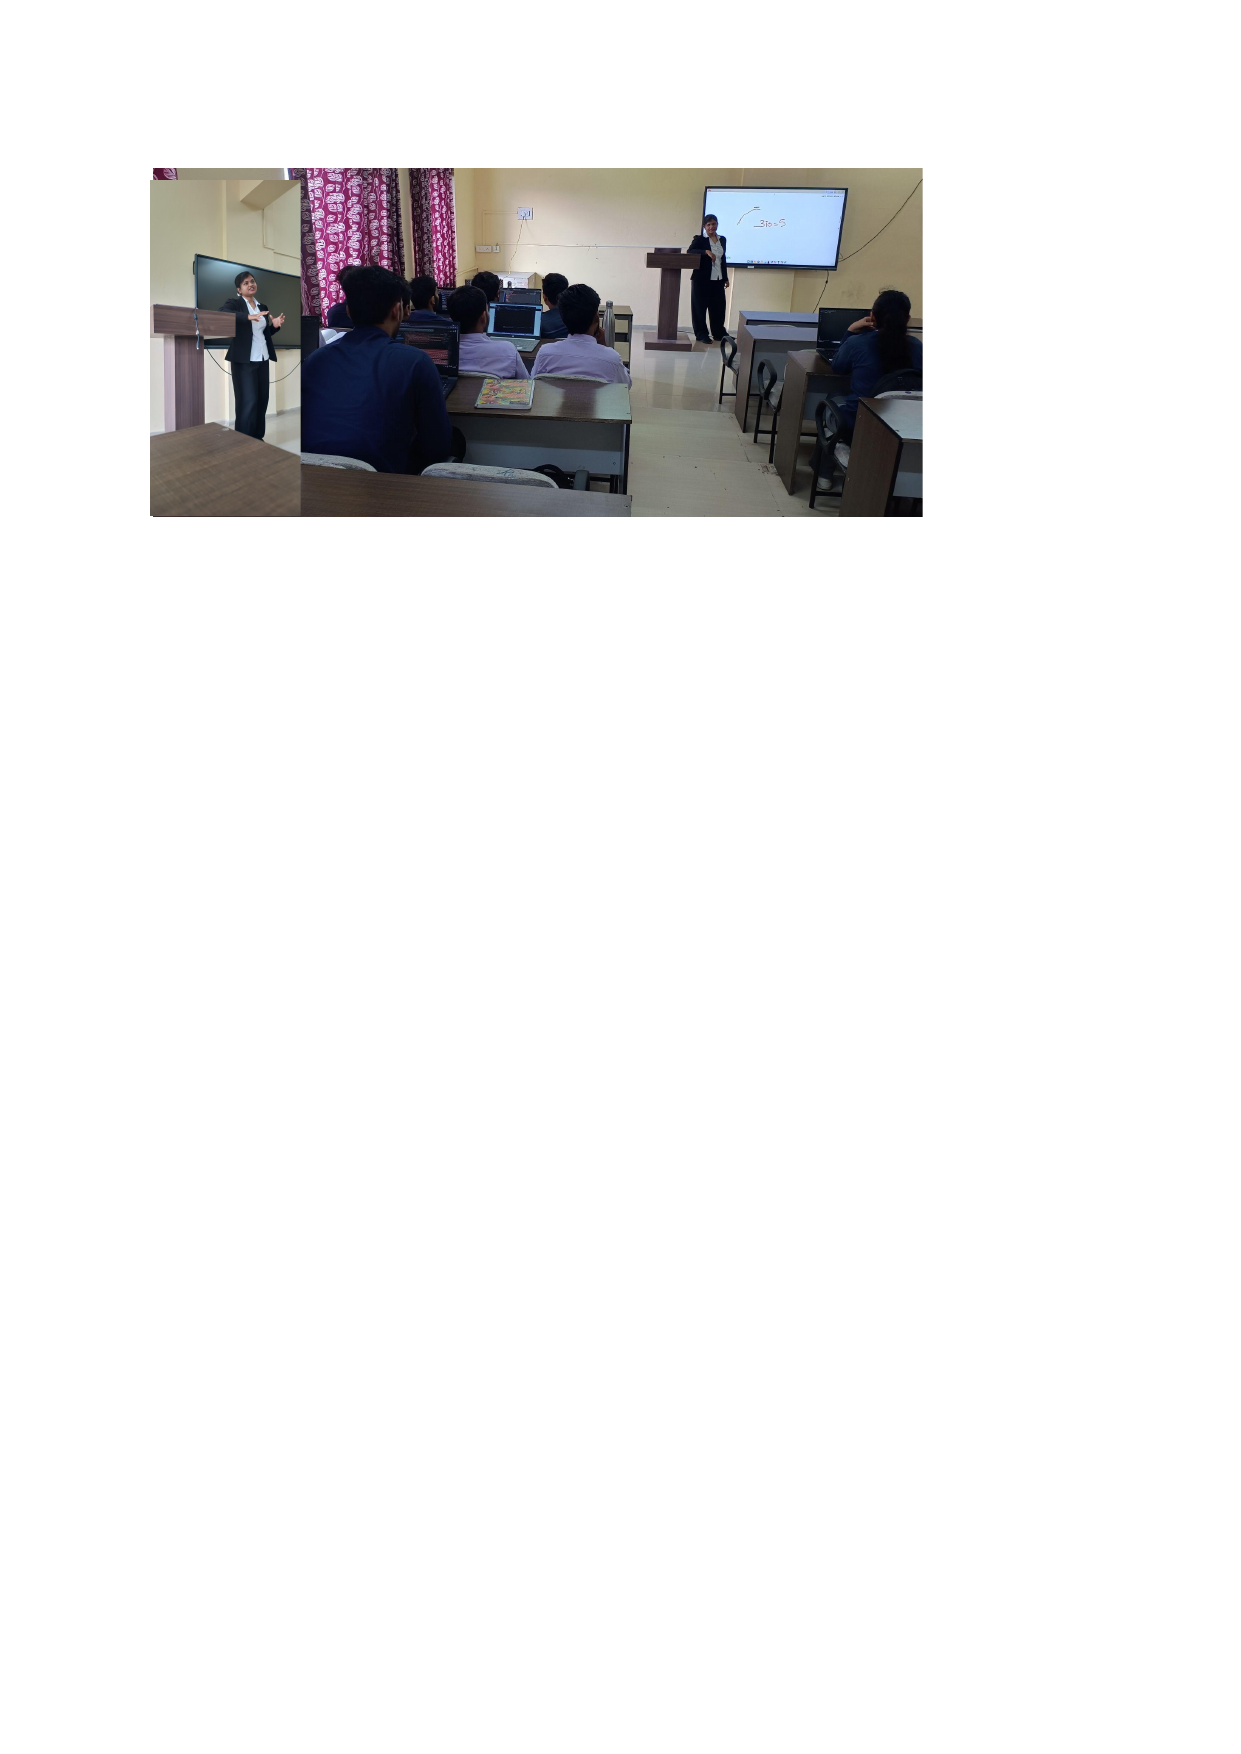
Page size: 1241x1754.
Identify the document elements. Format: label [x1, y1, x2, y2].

picture [150, 168, 923, 517]
